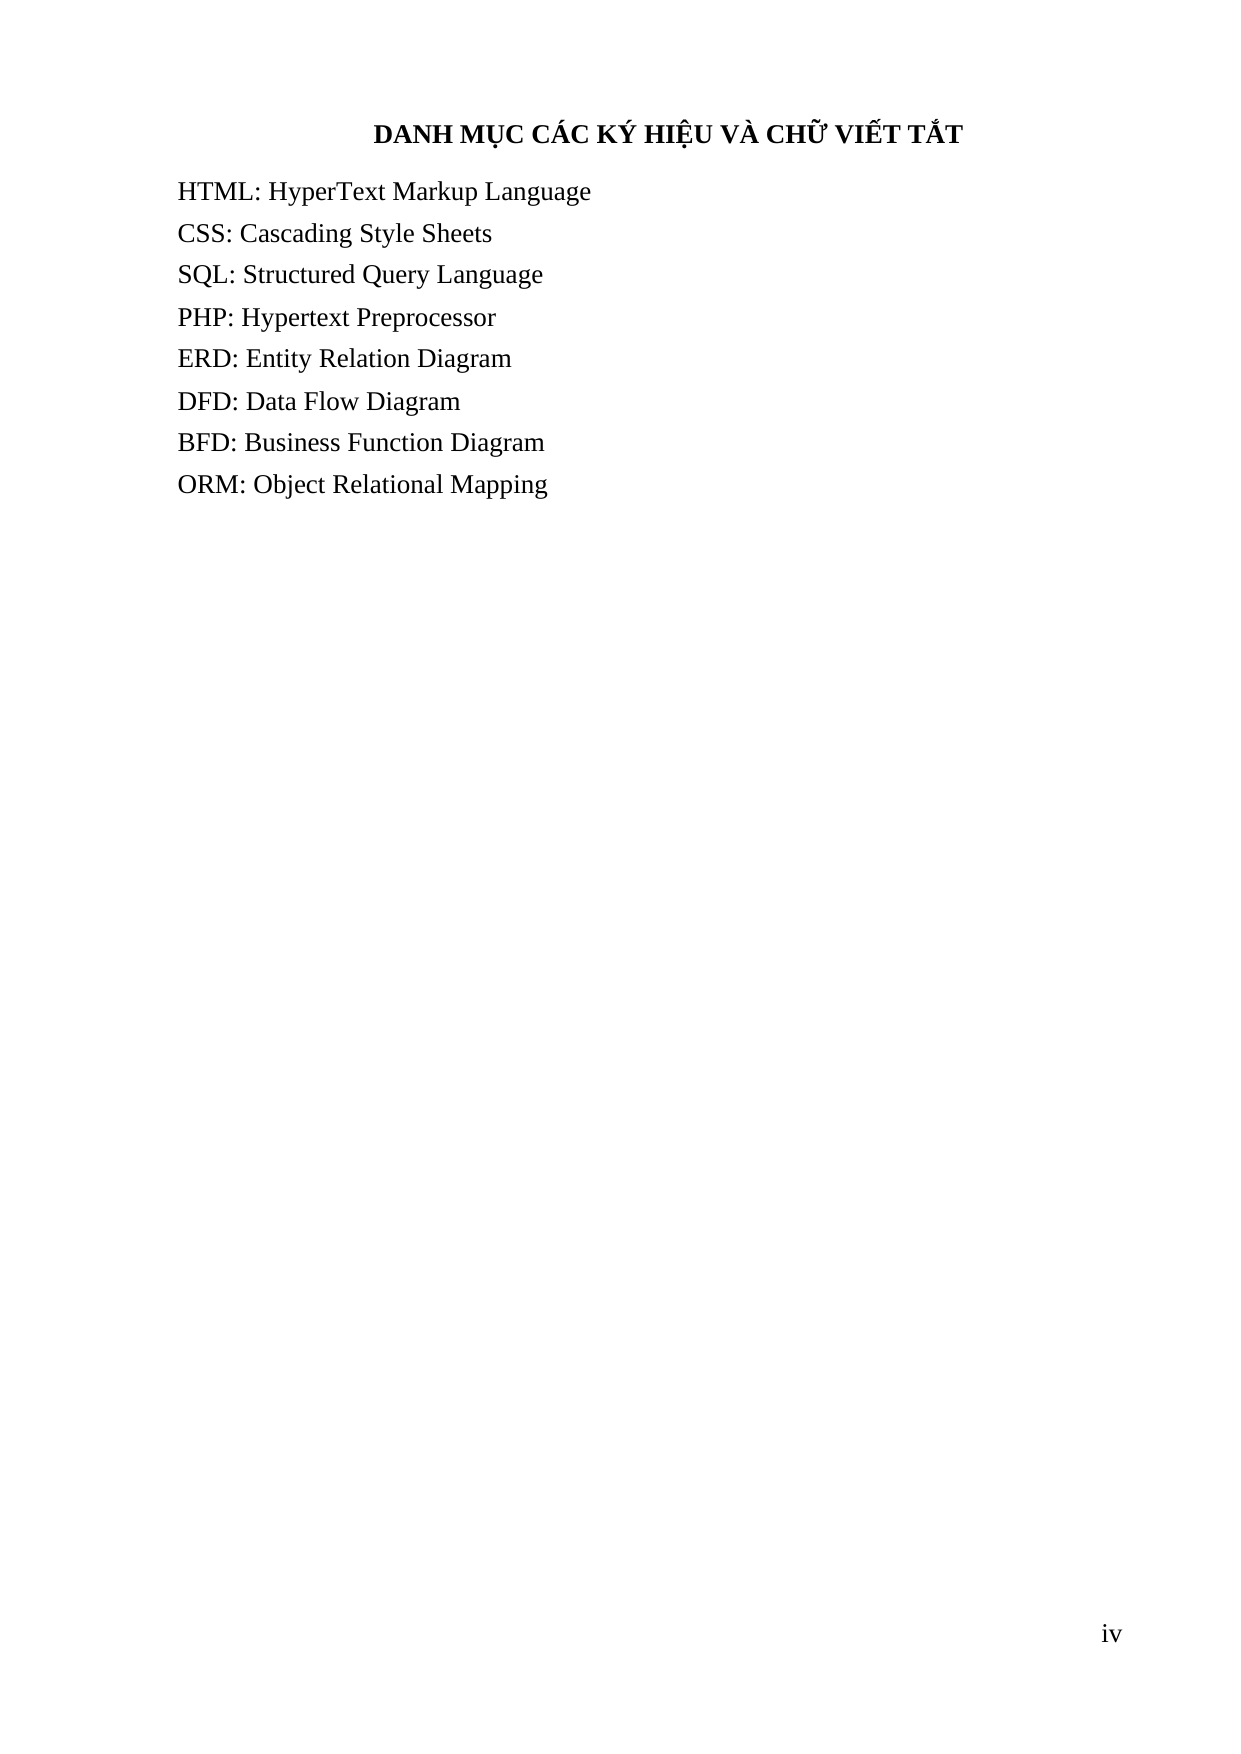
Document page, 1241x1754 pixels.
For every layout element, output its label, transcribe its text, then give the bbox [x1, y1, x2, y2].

subtitle DANH MỤC CÁC KÝ HIỆU VÀ CHỮ VIẾT TẮT [215, 118, 1122, 149]
text CSS: Cascading Style Sheets [177, 217, 1122, 248]
text PHP: Hypertext Preprocessor [177, 301, 1122, 332]
text ORM: Object Relational Mapping [177, 468, 1122, 500]
text SQL: Structured Query Language [177, 259, 1122, 290]
text DFD: Data Flow Diagram [177, 384, 1122, 416]
text HTML: HyperText Markup Language [177, 175, 1122, 206]
text ERD: Entity Relation Diagram [177, 343, 1122, 374]
text BFD: Business Function Diagram [177, 427, 1122, 458]
